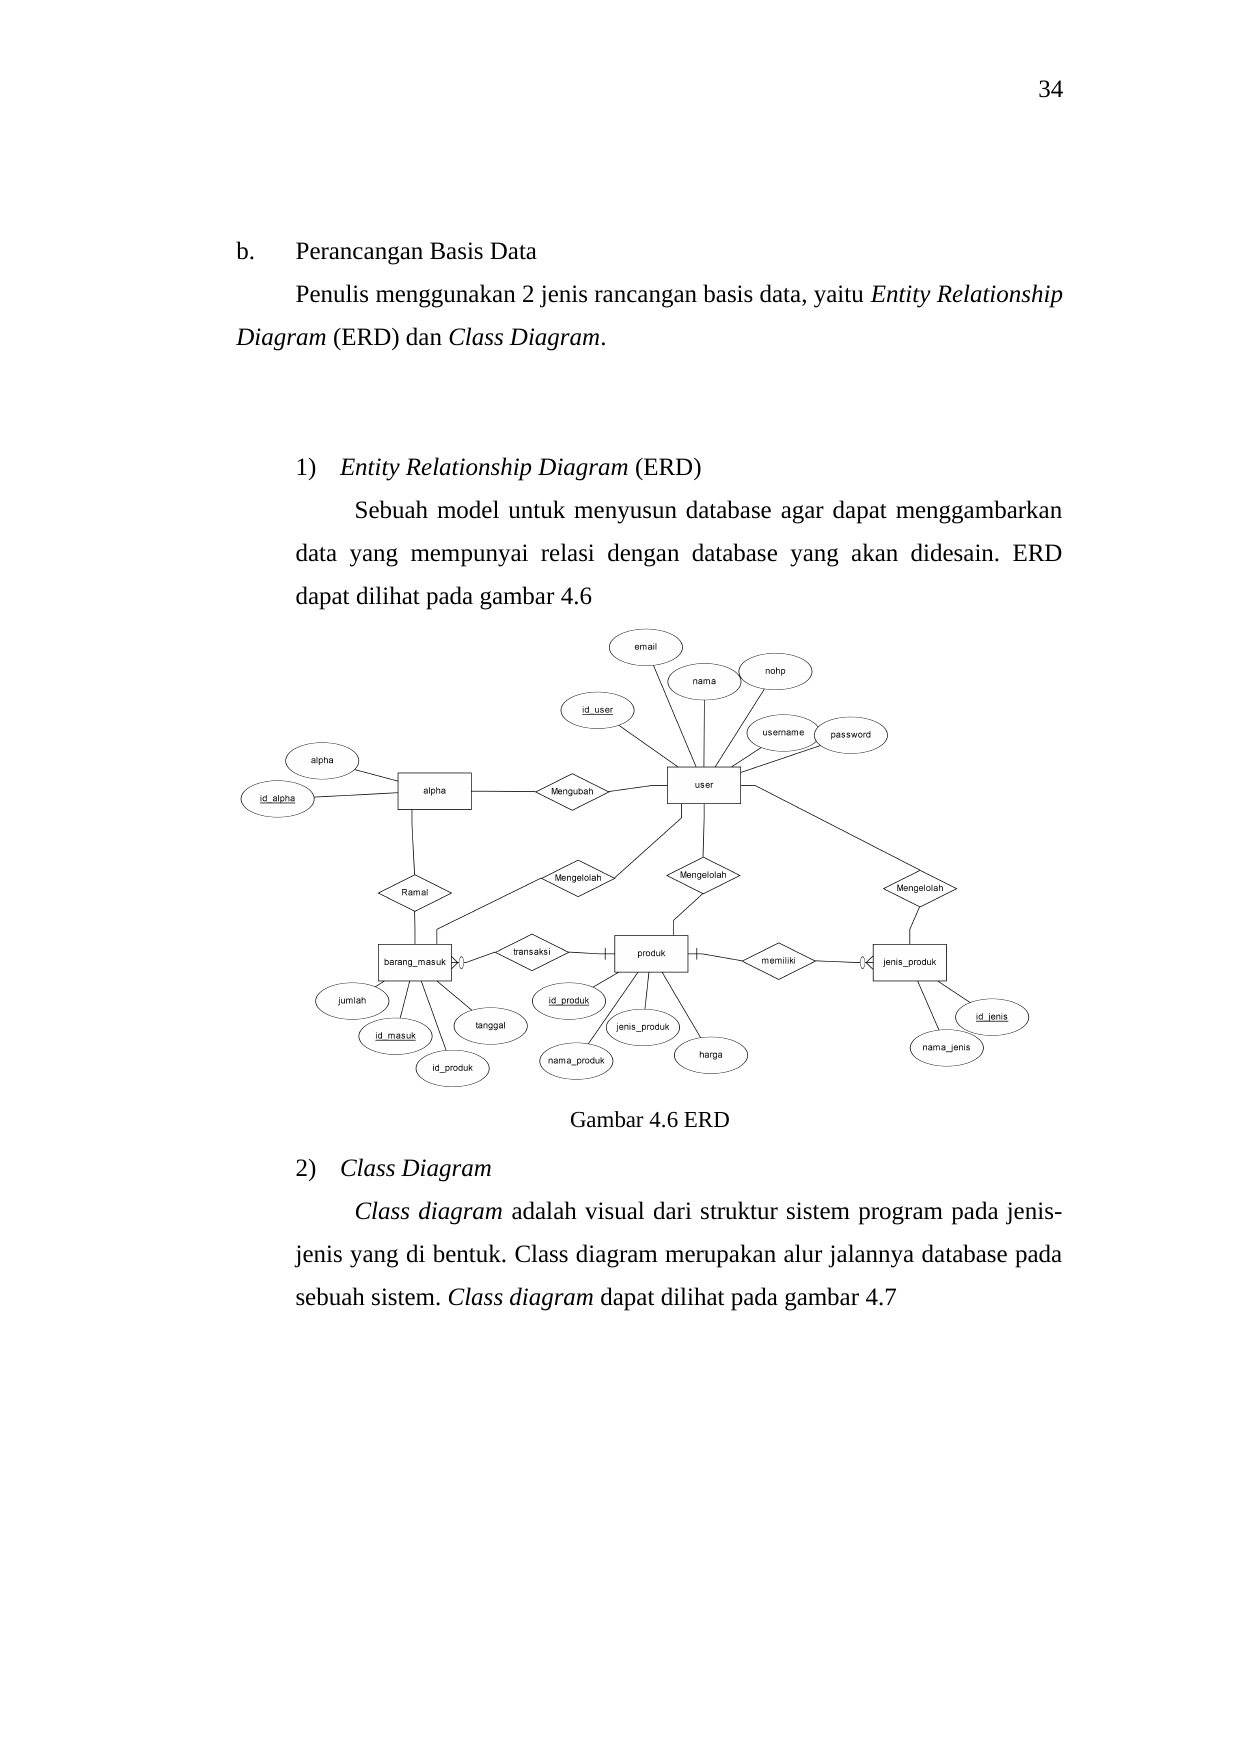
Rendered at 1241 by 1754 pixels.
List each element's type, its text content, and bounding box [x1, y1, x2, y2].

text Sebuah model untuk menyusun database agar dapat menggambarkan data yang mempunyai relasi dengan database yang akan didesain. ERD dapat dilihat pada gambar 4.6 [295, 495, 1063, 610]
text Class diagram adalah visual dari struktur sistem program pada jenis-jenis yang di bentuk. Class diagram merupakan alur jalannya database pada sebuah sistem. Class diagram dapat dilihat pada gambar 4.7 [295, 1196, 1063, 1311]
list Entity Relationship Diagram (ERD) [295, 452, 1063, 481]
text Gambar 4.6 ERD [236, 1106, 1063, 1132]
list Class Diagram [295, 1153, 1063, 1182]
picture [236, 624, 1034, 1092]
text Penulis menggunakan 2 jenis rancangan basis data, yaitu Entity Relationship Diagram (ERD) dan Class Diagram. [236, 279, 1063, 351]
list Perancangan Basis Data [236, 236, 1063, 265]
